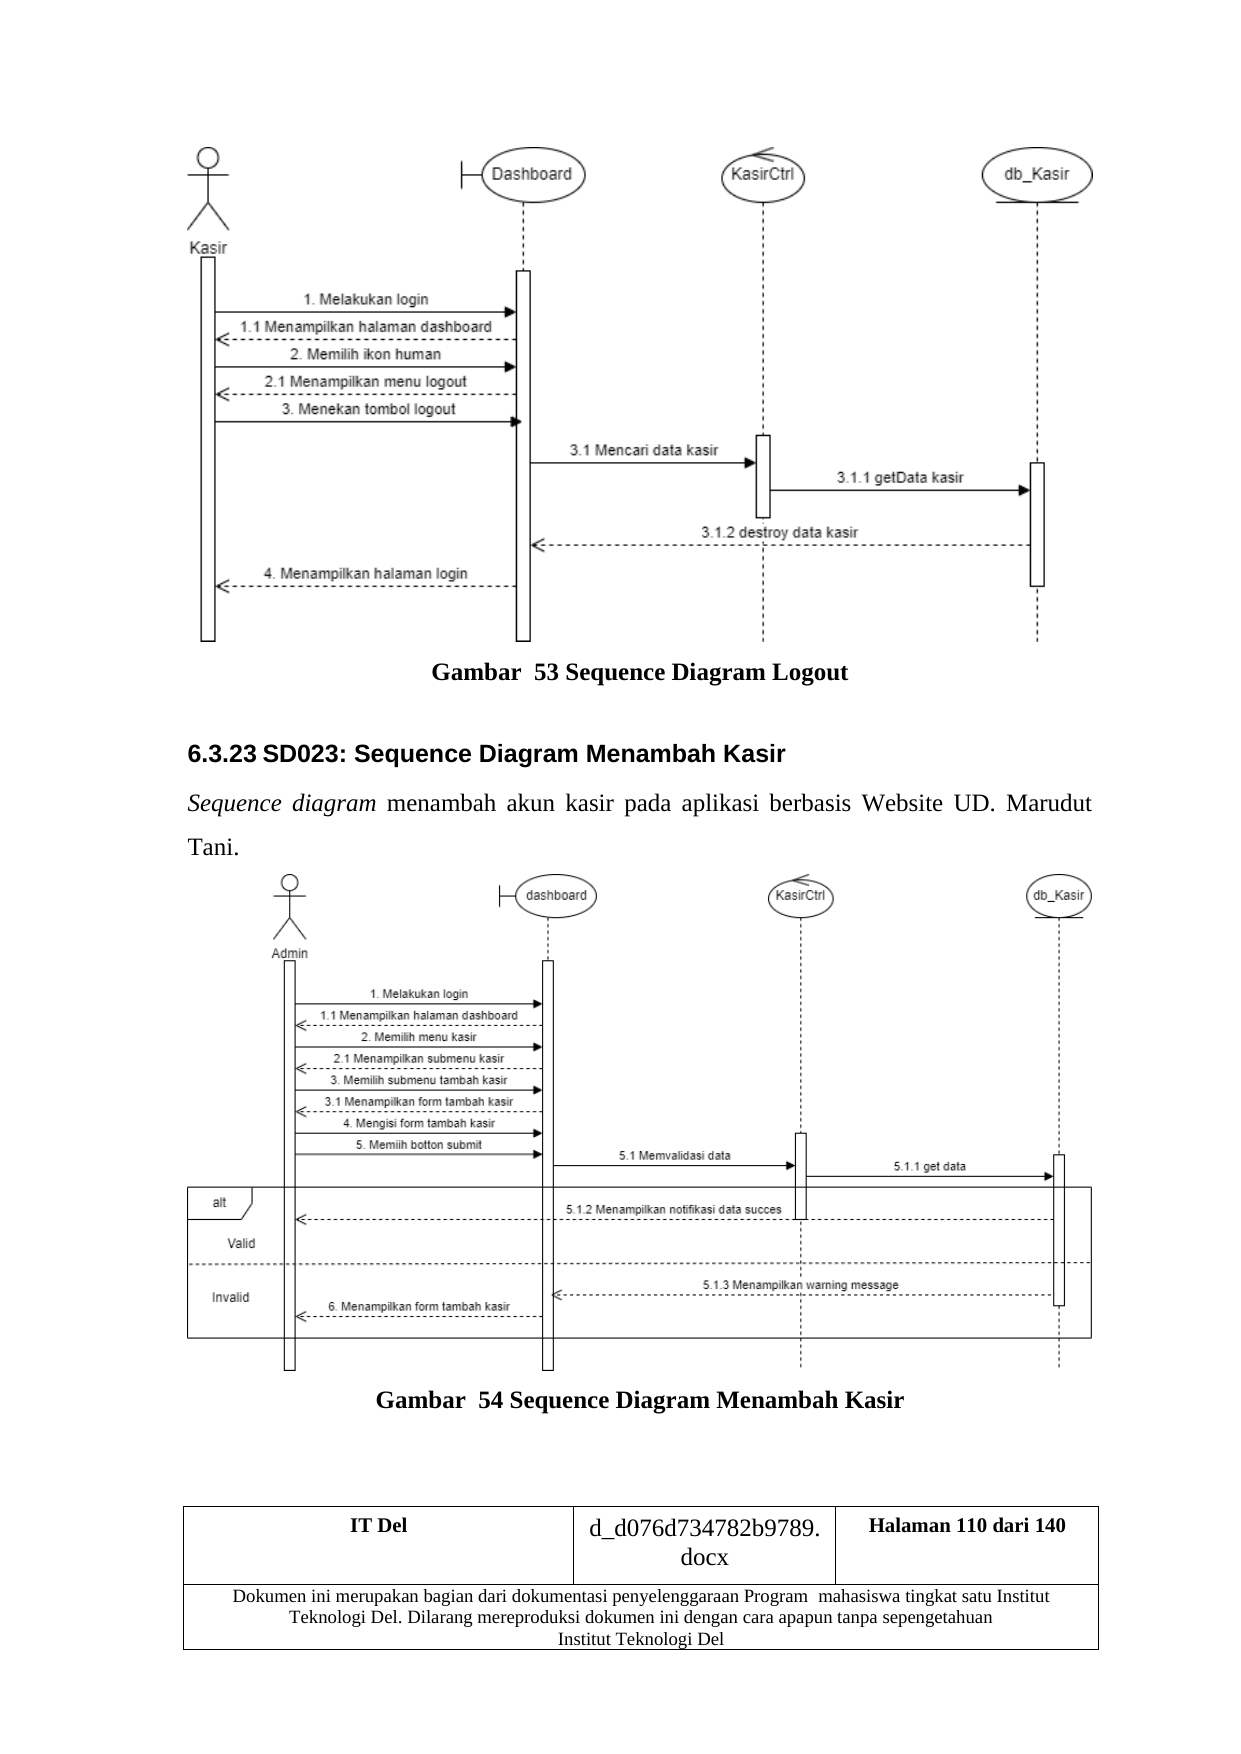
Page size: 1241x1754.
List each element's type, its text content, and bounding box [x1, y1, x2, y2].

text Sequence diagram menambah akun kasir pada aplikasi berbasis Website UD. Marudut Tani. [187, 788, 1092, 860]
text Gambar 54 Sequence Diagram Menambah Kasir [187, 1385, 1092, 1413]
picture [187, 874, 1093, 1371]
text Gambar 53 Sequence Diagram Logout [187, 657, 1092, 685]
subtitle SD023: Sequence Diagram Menambah Kasir [187, 739, 1092, 768]
picture [187, 147, 1093, 642]
